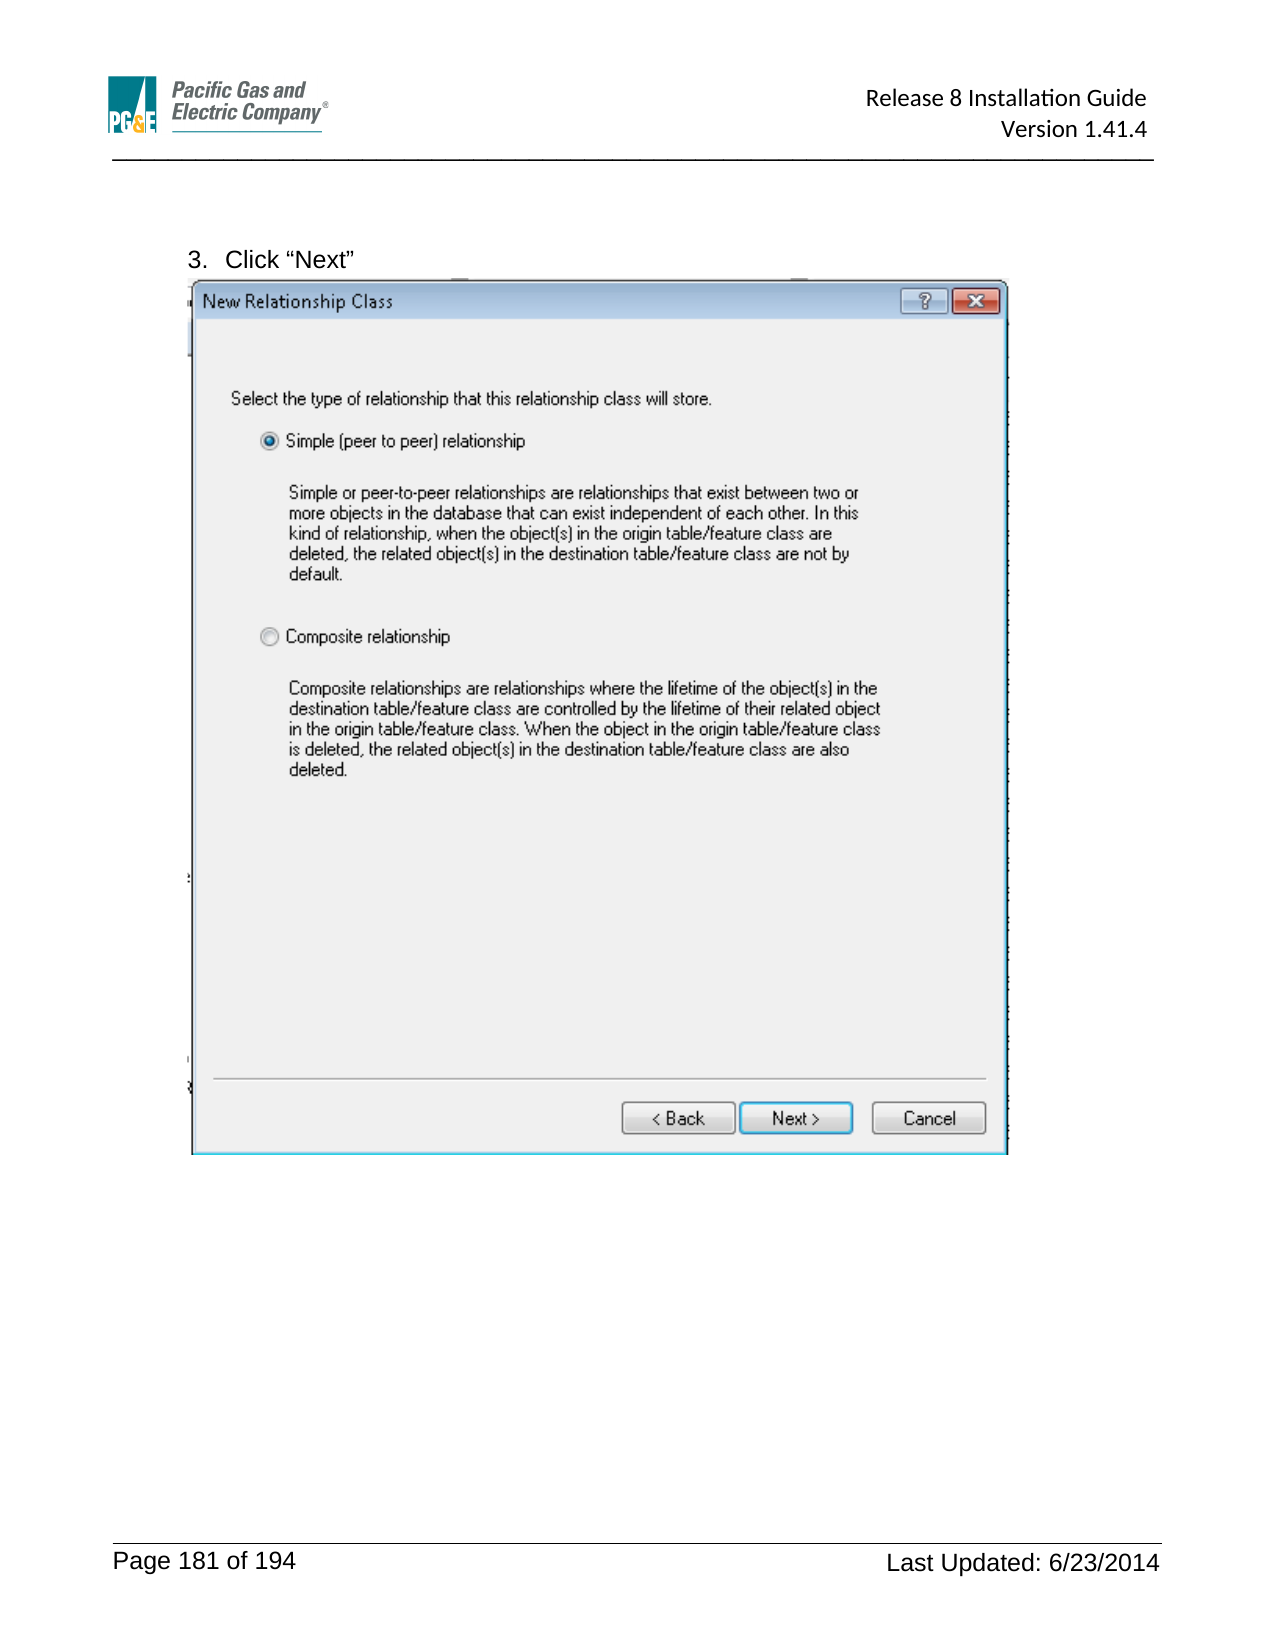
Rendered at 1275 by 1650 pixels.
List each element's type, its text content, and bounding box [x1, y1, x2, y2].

picture [187, 278, 1010, 1155]
list Click “Next” [187, 245, 1162, 274]
